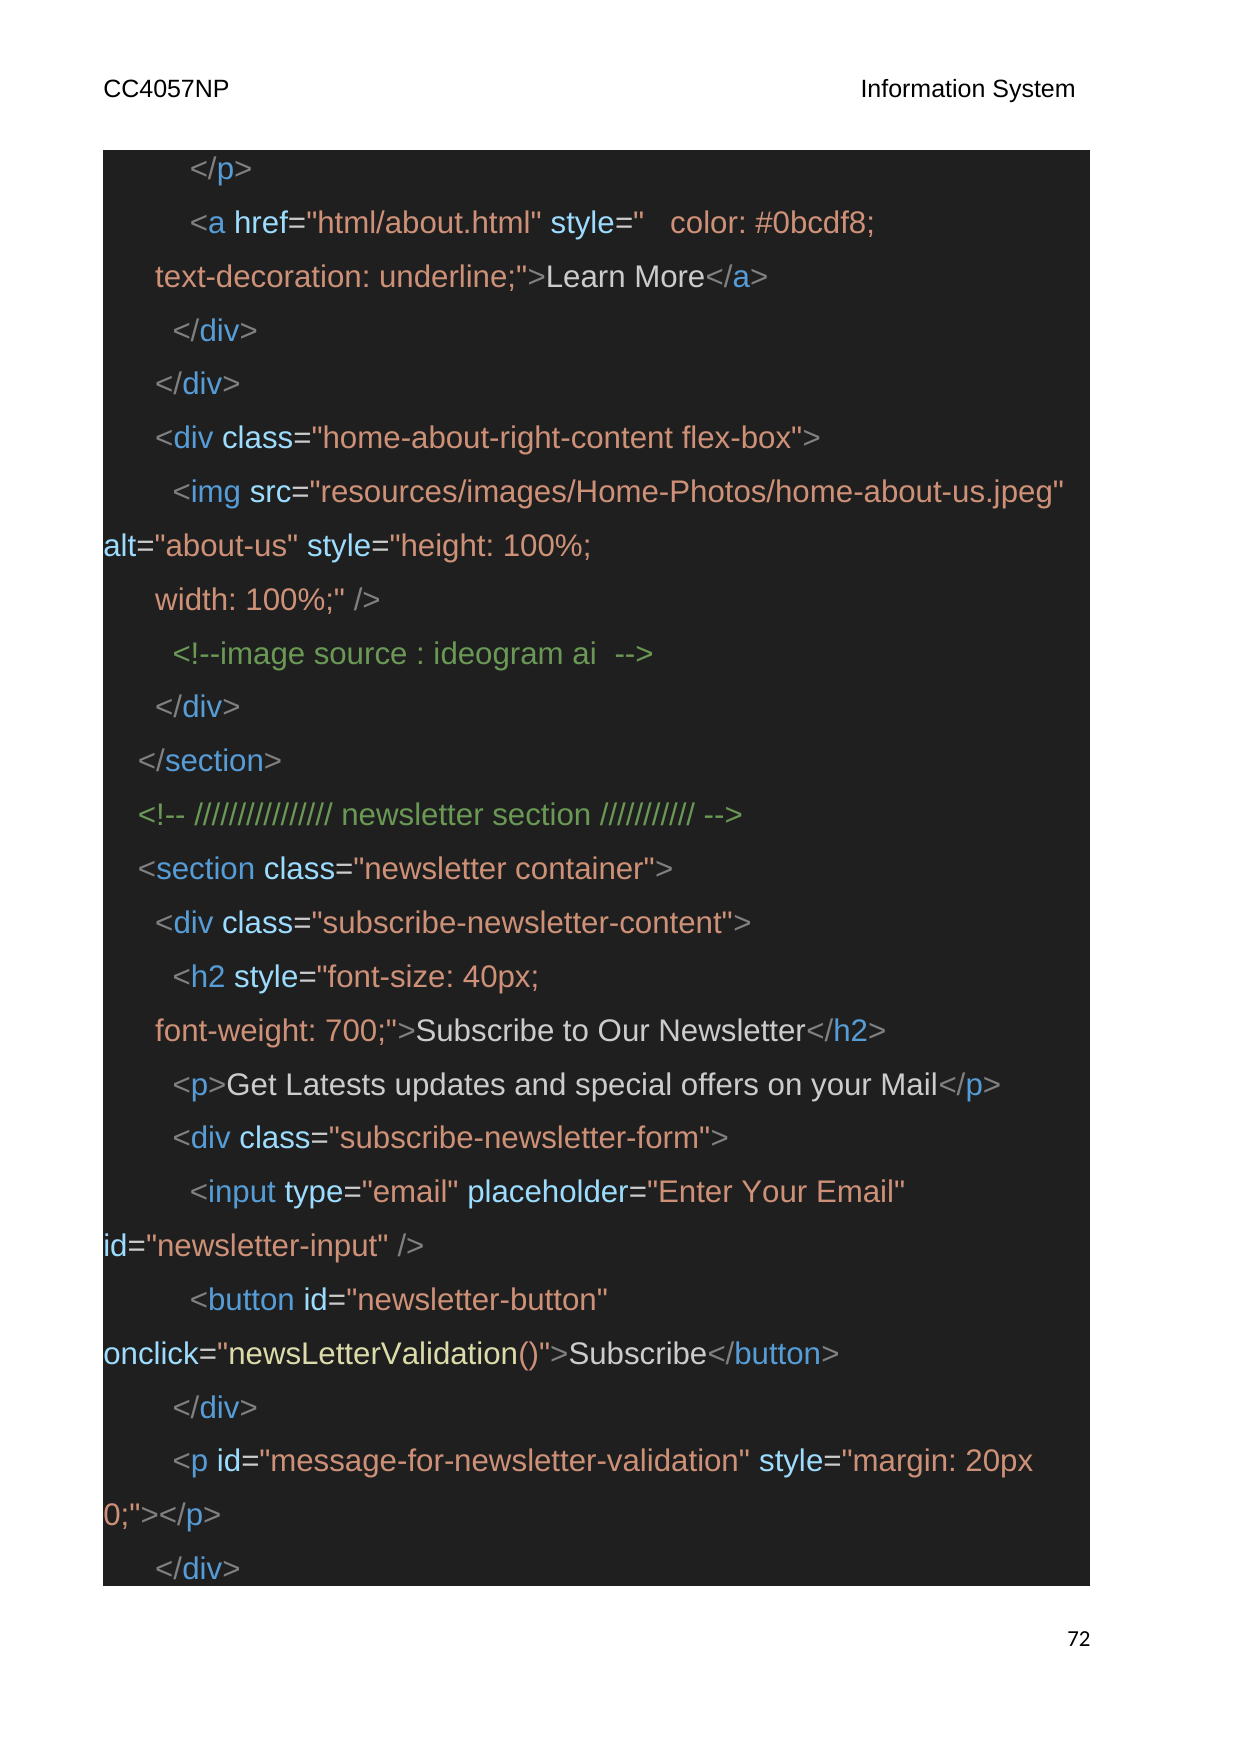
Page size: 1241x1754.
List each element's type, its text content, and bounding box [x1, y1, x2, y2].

text <a href="html/about.html" style=" color: #0bcdf8; [103, 204, 1090, 240]
text <p id="message-for-newsletter-validation" style="margin: 20px 0;"></p> [103, 1442, 1090, 1532]
text </div> [103, 688, 1090, 724]
text <section class="newsletter container"> [103, 850, 1090, 886]
text </div> [103, 312, 1090, 347]
text <div class="home-about-right-content flex-box"> [103, 419, 1090, 455]
text <p>Get Latests updates and special offers on your Mail</p> [103, 1066, 1090, 1101]
text <h2 style="font-size: 40px; [103, 958, 1090, 994]
text text-decoration: underline;">Learn More</a> [103, 258, 1090, 294]
text <input type="email" placeholder="Enter Your Email" id="newsletter-input" /> [103, 1173, 1090, 1263]
text font-weight: 700;">Subscribe to Our Newsletter</h2> [103, 1012, 1090, 1048]
text <!-- //////////////// newsletter section /////////// --> [103, 796, 1090, 832]
text </div> [103, 1550, 1090, 1586]
text </section> [103, 742, 1090, 778]
text </div> [103, 1389, 1090, 1424]
text <div class="subscribe-newsletter-content"> [103, 904, 1090, 940]
text <!--image source : ideogram ai --> [103, 635, 1090, 671]
text <button id="newsletter-button" onclick="newsLetterValidation()">Subscribe</button> [103, 1281, 1090, 1371]
text width: 100%;" /> [103, 581, 1090, 617]
text </p> [103, 150, 1090, 186]
text </div> [103, 365, 1090, 401]
text <div class="subscribe-newsletter-form"> [103, 1119, 1090, 1155]
text <img src="resources/images/Home-Photos/home-about-us.jpeg" alt="about-us" style="height: 100%; [103, 473, 1090, 563]
